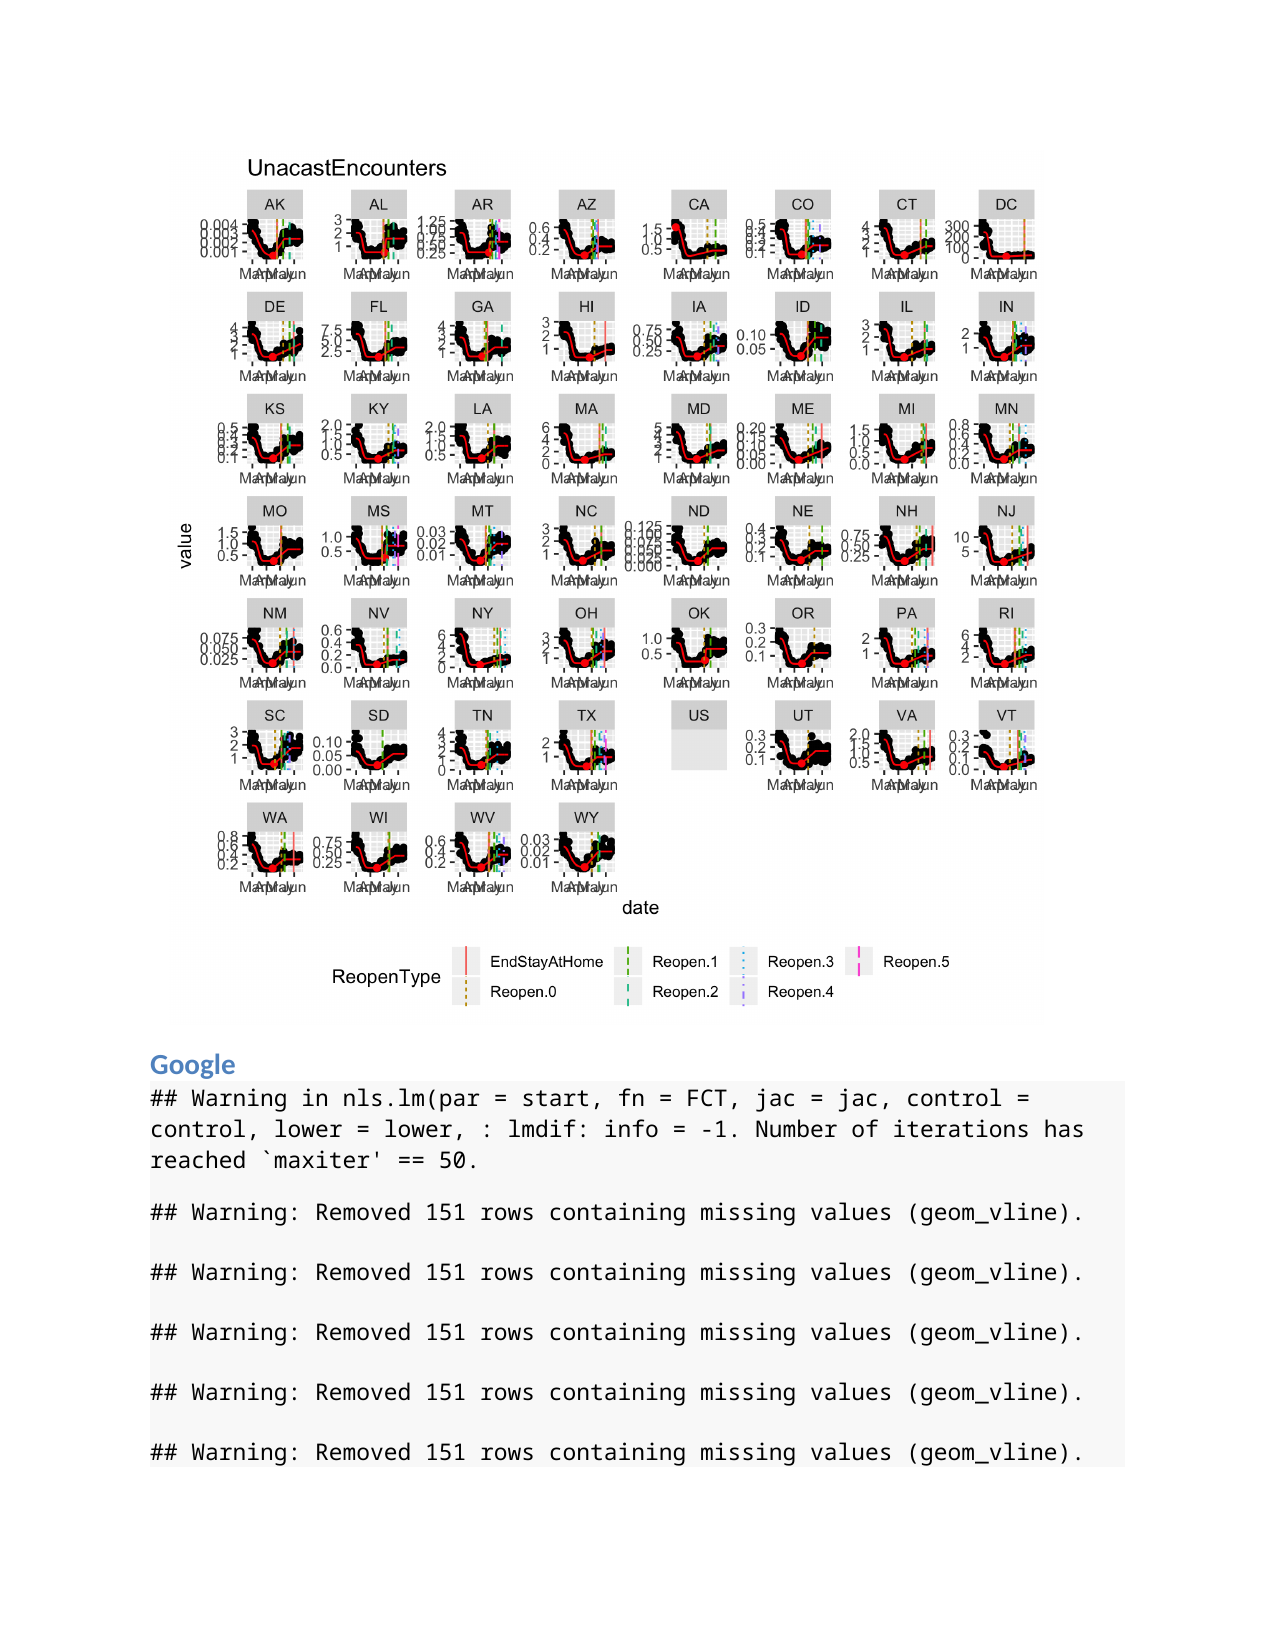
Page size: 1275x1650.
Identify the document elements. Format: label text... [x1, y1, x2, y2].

text ## Warning in nls.lm(par = start, fn = FCT, jac = jac, control = control, lower = lower, : lmdif: info = -1. Number of iterations has reached `maxiter' == 50. [150, 1081, 1125, 1175]
text ## Warning: Removed 151 rows containing missing values (geom_vline). ## Warning: Removed 151 rows containing missing values (geom_vline). ## Warning: Removed 151 rows containing missing values (geom_vline). ## Warning: Removed 151 rows containing missing values (geom_vline). ## Warning: Removed 151 rows containing missing values (geom_vline). [150, 1196, 1125, 1467]
subtitle Google [150, 1046, 1125, 1081]
picture [168, 150, 1044, 1025]
